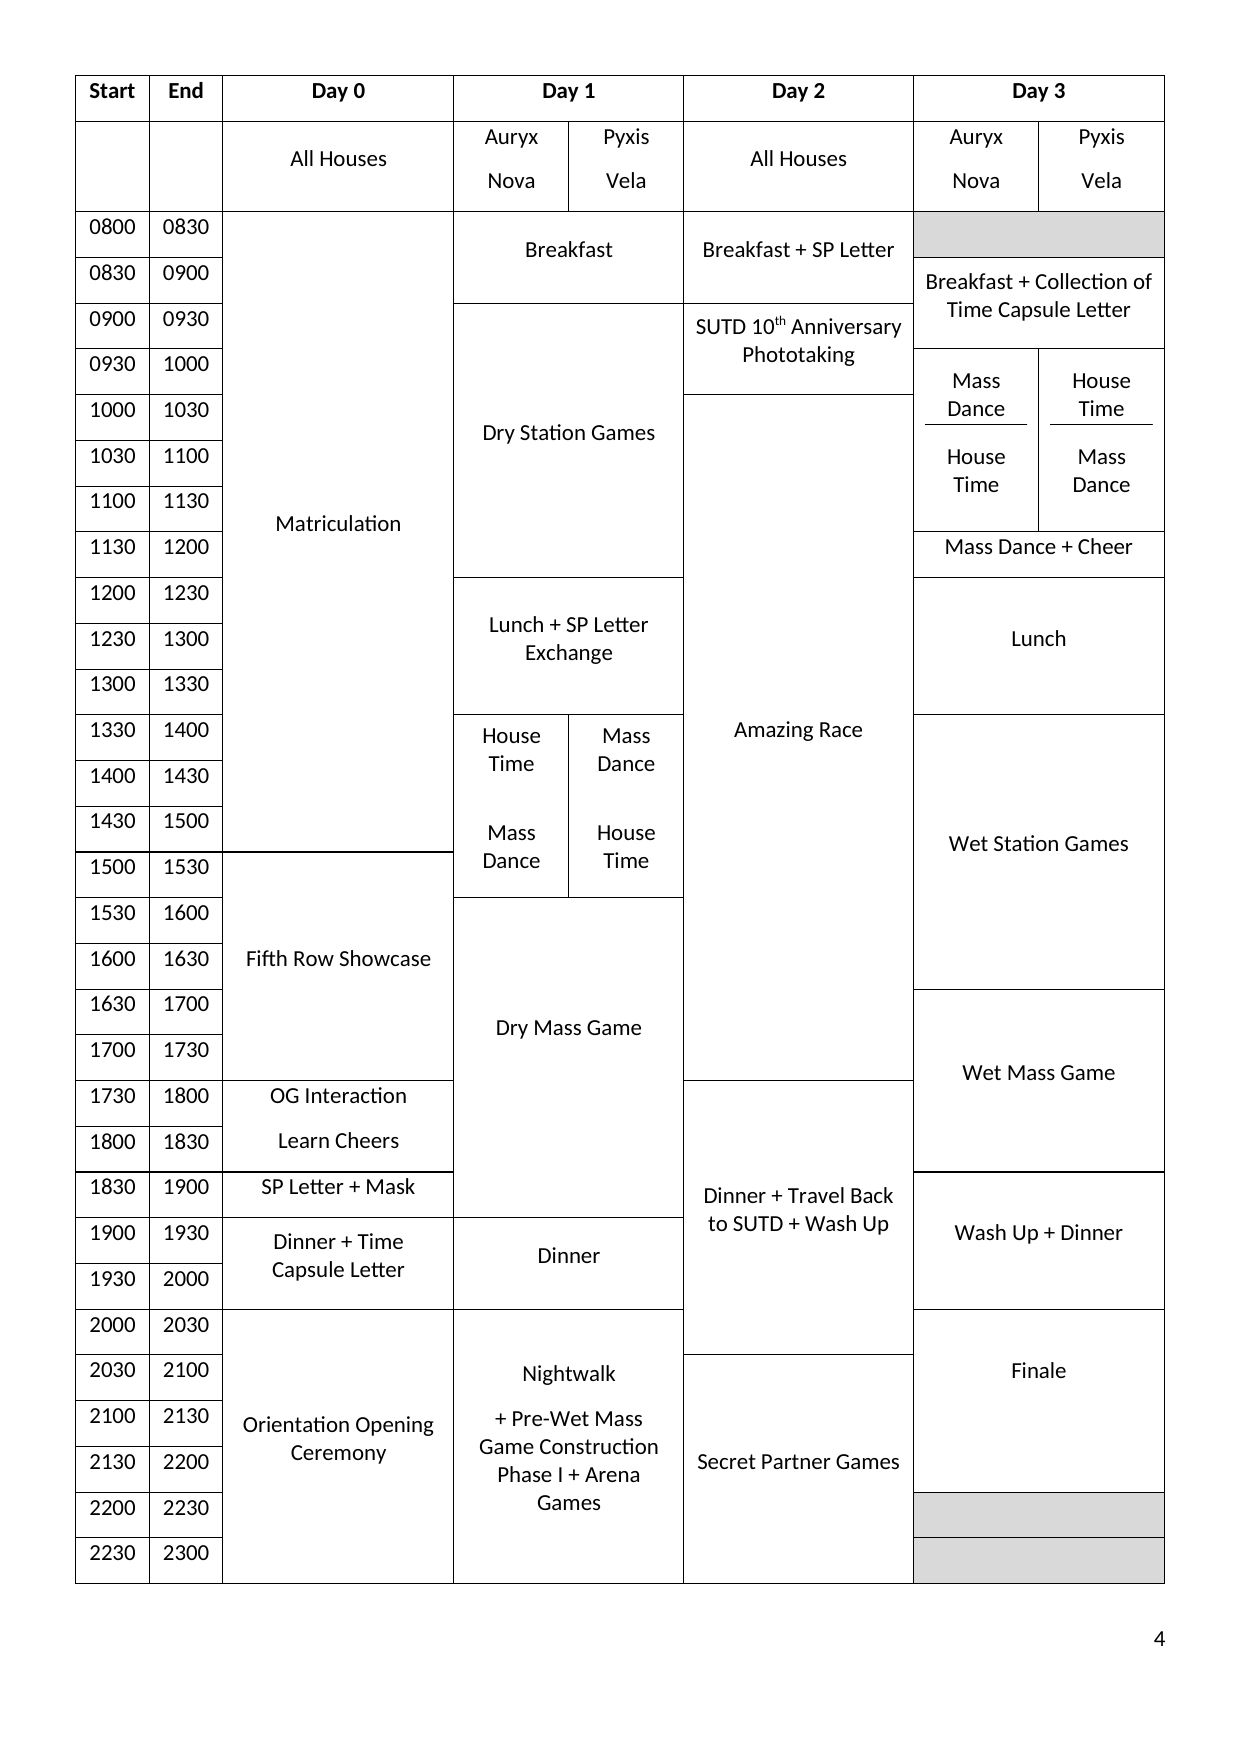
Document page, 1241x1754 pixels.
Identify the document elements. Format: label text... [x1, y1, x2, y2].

table_header Day 2 [684, 76, 913, 121]
table_cell Pyxis Vela [569, 122, 683, 211]
table_cell All Houses [223, 122, 453, 211]
table_cell 0830 [150, 212, 222, 257]
table_cell Orientation Opening Ceremony [223, 1310, 453, 1583]
table_cell 1600 [150, 898, 222, 943]
table_cell 1000 [76, 395, 149, 440]
table_cell 1930 [76, 1264, 149, 1309]
table_cell SUTD 10th Anniversary Phototaking [684, 304, 913, 394]
table_cell Wet Mass Game [914, 990, 1164, 1171]
table_cell 1000 [150, 349, 222, 394]
table_cell 1800 [150, 1081, 222, 1126]
table_cell 1130 [76, 532, 149, 577]
table_cell Dinner [454, 1218, 683, 1309]
table_header End [150, 76, 222, 121]
table_cell Breakfast [454, 212, 683, 303]
table_cell 2000 [150, 1264, 222, 1309]
table_cell 2000 [76, 1310, 149, 1354]
table_cell 1600 [76, 944, 149, 988]
table_cell 1730 [150, 1035, 222, 1080]
table_cell Auryx Nova [454, 122, 568, 211]
table_cell Pyxis Vela [1039, 122, 1164, 211]
table_header Day 1 [454, 76, 683, 121]
table_cell OG Interaction Learn Cheers [223, 1081, 453, 1171]
table_cell Secret Partner Games [684, 1355, 913, 1583]
table_cell 1100 [76, 487, 149, 531]
table_cell Auryx Nova [914, 122, 1038, 211]
table_cell Matriculation [223, 212, 453, 851]
table_cell 1830 [150, 1127, 222, 1171]
table_cell 2100 [76, 1401, 149, 1446]
table_cell Dry Mass Game [454, 898, 683, 1217]
table_cell 1900 [76, 1218, 149, 1263]
table_cell Wet Station Games [914, 715, 1164, 988]
table_cell 1700 [150, 990, 222, 1034]
table_cell 1800 [76, 1127, 149, 1171]
table_cell 1500 [150, 807, 222, 851]
table_cell All Houses [684, 122, 913, 211]
table_cell Fifth Row Showcase [223, 853, 453, 1080]
table_cell SP Letter + Mask [223, 1173, 453, 1217]
table_cell 1200 [76, 578, 149, 623]
table_cell [76, 122, 149, 211]
table_cell 1230 [76, 624, 149, 668]
table_cell 1300 [150, 624, 222, 668]
table_cell 2230 [76, 1538, 149, 1583]
table_cell 2100 [150, 1355, 222, 1400]
table_cell 1030 [76, 441, 149, 486]
table_header Day 3 [914, 76, 1164, 121]
table_cell Dinner + Travel Back to SUTD + Wash Up [684, 1081, 913, 1354]
table_cell [914, 1538, 1164, 1583]
table_cell Dry Station Games [454, 304, 683, 577]
table_cell 2030 [150, 1310, 222, 1354]
table_cell [914, 1493, 1164, 1537]
table_cell 2030 [76, 1355, 149, 1400]
table_cell Finale [914, 1310, 1164, 1492]
table_cell 1400 [150, 715, 222, 760]
table_cell Lunch [914, 578, 1164, 714]
table_header Day 0 [223, 76, 453, 121]
table_cell 2300 [150, 1538, 222, 1583]
table_cell 1230 [150, 578, 222, 623]
table_cell 0900 [76, 304, 149, 348]
table_cell 1030 [150, 395, 222, 440]
table_cell 2200 [150, 1447, 222, 1492]
table_cell 1330 [76, 715, 149, 760]
table_cell 0830 [76, 258, 149, 303]
table_cell 1630 [150, 944, 222, 988]
table_cell Mass Dance + Cheer [914, 532, 1164, 577]
table_cell 1500 [76, 853, 149, 897]
table_cell Breakfast + Collection of Time Capsule Letter [914, 258, 1164, 348]
table_header Start [76, 76, 149, 121]
table_cell 1430 [76, 807, 149, 851]
table_cell House Time Mass Dance [1039, 349, 1164, 531]
table_cell 2130 [150, 1401, 222, 1446]
table_cell 1330 [150, 670, 222, 714]
table_cell House Time Mass Dance [454, 715, 568, 897]
table_cell [914, 212, 1164, 257]
table_cell 1300 [76, 670, 149, 714]
table_cell 0930 [150, 304, 222, 348]
table_cell 1130 [150, 487, 222, 531]
table_cell 1830 [76, 1173, 149, 1217]
table_cell 1630 [76, 990, 149, 1034]
table_cell Amazing Race [684, 395, 913, 1080]
table_cell 1530 [76, 898, 149, 943]
table_cell Mass Dance House Time [569, 715, 683, 897]
table_cell 2130 [76, 1447, 149, 1492]
table_cell Nightwalk + Pre-Wet Mass Game Construction Phase I + Arena Games [454, 1310, 683, 1583]
table_cell 1930 [150, 1218, 222, 1263]
table_cell 1200 [150, 532, 222, 577]
table_cell 1530 [150, 853, 222, 897]
table_cell 1400 [76, 761, 149, 806]
table_cell Dinner + Time Capsule Letter [223, 1218, 453, 1309]
table_cell Mass Dance House Time [914, 349, 1038, 531]
table_cell Lunch + SP Letter Exchange [454, 578, 683, 714]
table_cell Wash Up + Dinner [914, 1173, 1164, 1309]
table_cell 1700 [76, 1035, 149, 1080]
table_cell Breakfast + SP Letter [684, 212, 913, 303]
table_cell 0900 [150, 258, 222, 303]
table_cell 2230 [150, 1493, 222, 1537]
table_cell 2200 [76, 1493, 149, 1537]
table_cell 1730 [76, 1081, 149, 1126]
table_cell 0930 [76, 349, 149, 394]
table_cell 1900 [150, 1173, 222, 1217]
table_cell 1100 [150, 441, 222, 486]
table_cell 1430 [150, 761, 222, 806]
table_cell [150, 122, 222, 211]
table_cell 0800 [76, 212, 149, 257]
